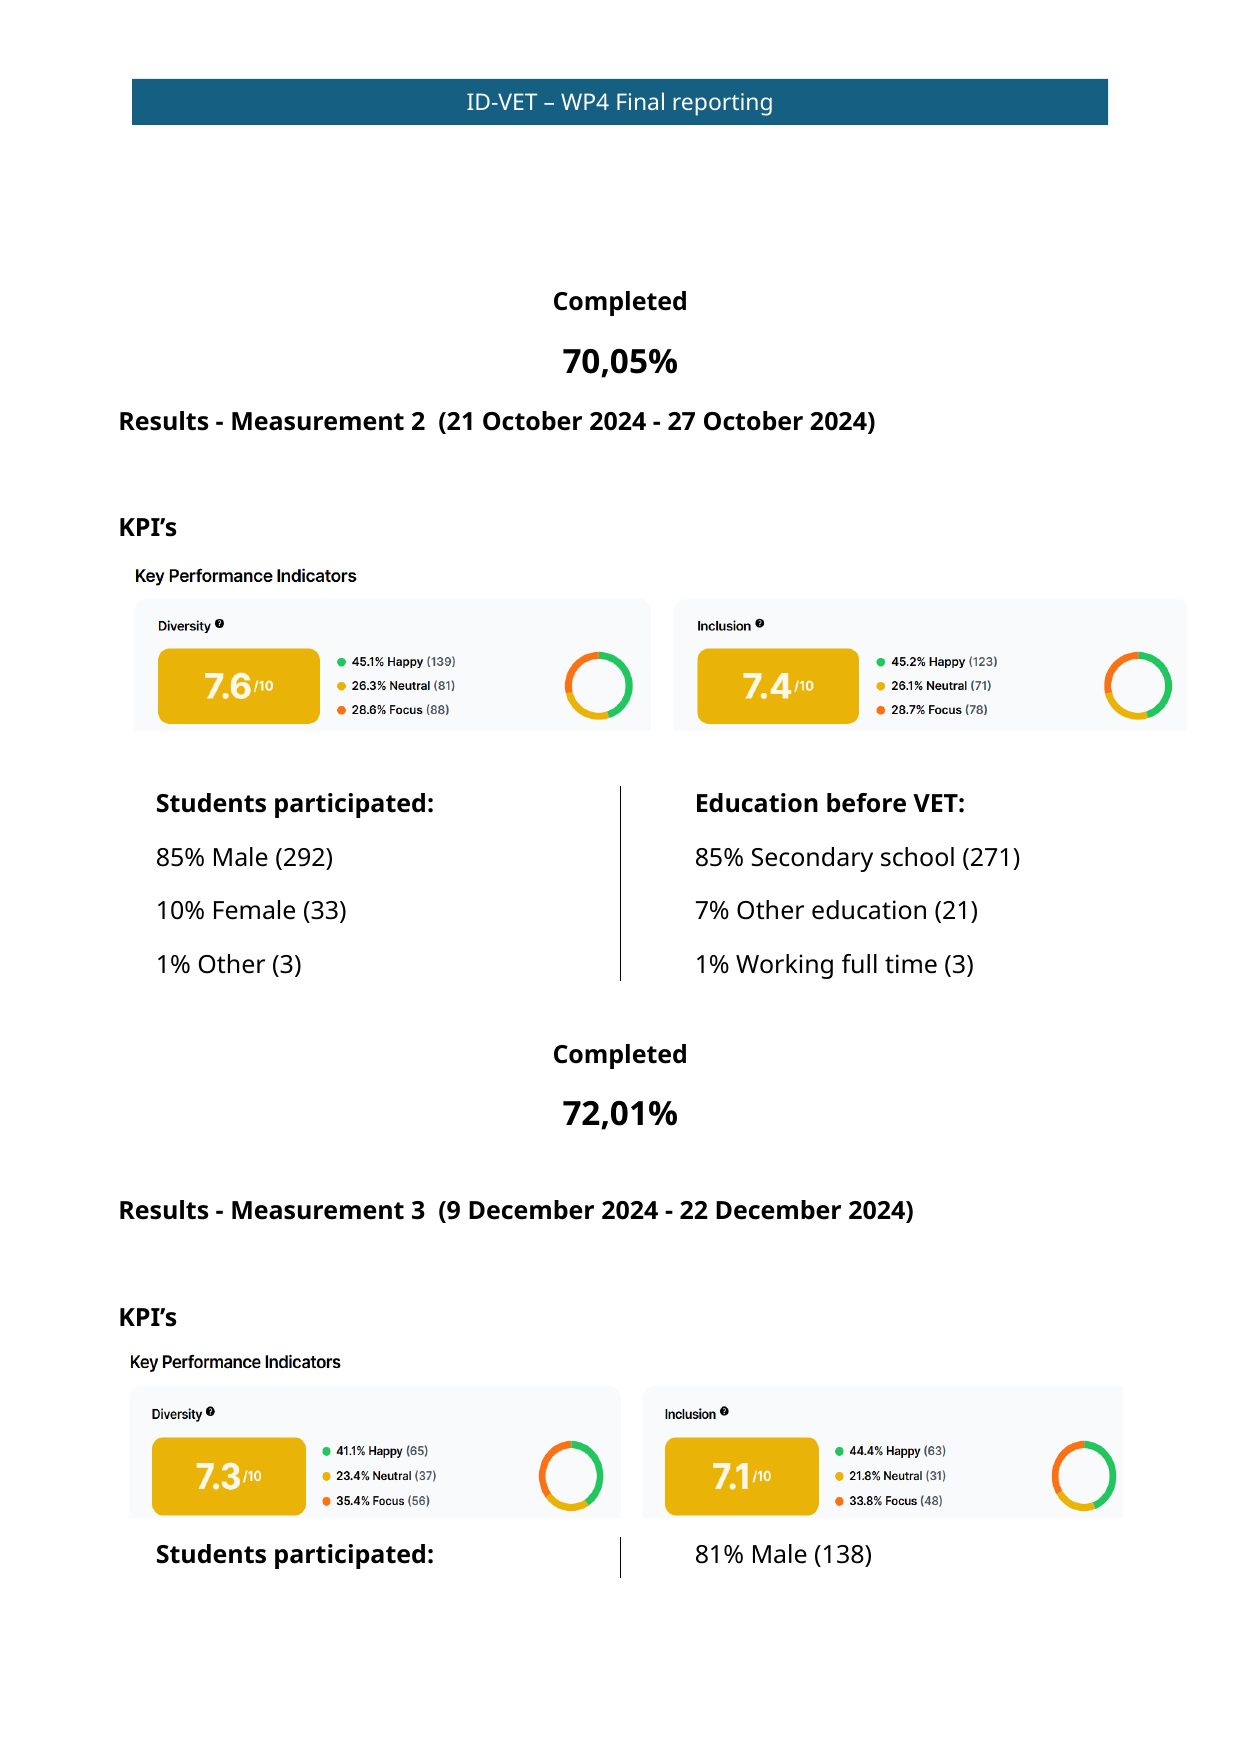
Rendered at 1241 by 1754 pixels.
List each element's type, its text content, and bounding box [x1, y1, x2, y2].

text 85% Male (292) [156, 839, 583, 874]
text Results - Measurement 2 (21 October 2024 - 27 October 2024) [118, 403, 1122, 437]
text Students participated: [156, 1537, 583, 1571]
text KPI’s [118, 510, 1122, 544]
text Completed [118, 1037, 1122, 1071]
text 72,01% [118, 1090, 1122, 1136]
text 1% Other (3) [156, 946, 583, 981]
text 1% Working full time (3) [694, 946, 1122, 981]
text KPI’s [118, 1299, 1122, 1333]
picture [118, 1352, 1123, 1518]
picture [118, 563, 1187, 731]
text 81% Male (138) [694, 1537, 1122, 1571]
text Education before VET: [694, 786, 1122, 820]
text Students participated: [156, 786, 583, 820]
text 10% Female (33) [156, 893, 583, 927]
text 70,05% [118, 337, 1122, 383]
text Completed [118, 284, 1122, 318]
text 7% Other education (21) [694, 893, 1122, 927]
text 85% Secondary school (271) [694, 839, 1122, 874]
text Results - Measurement 3 (9 December 2024 - 22 December 2024) [118, 1192, 1122, 1227]
